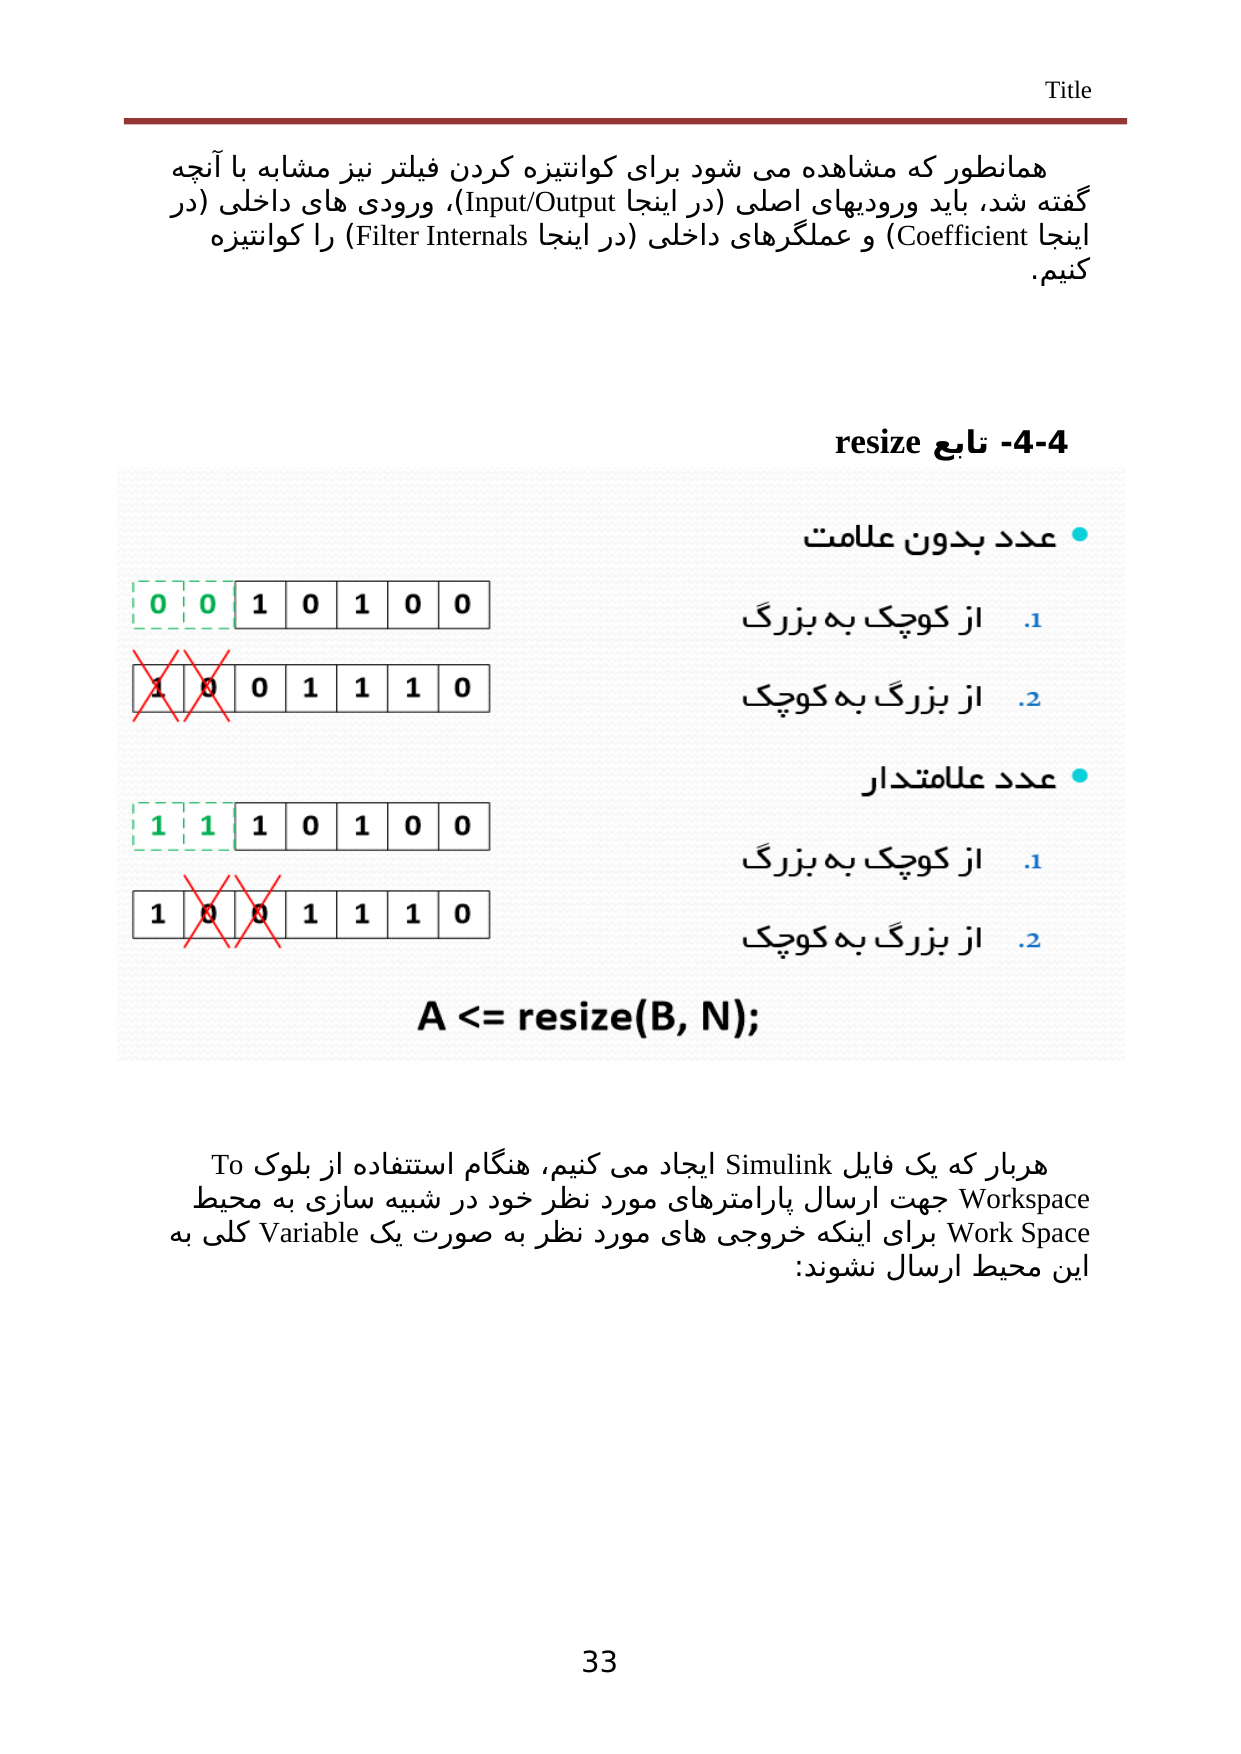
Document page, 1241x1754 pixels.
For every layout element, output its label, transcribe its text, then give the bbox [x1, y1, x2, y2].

picture [52, 150, 1172, 666]
subtitle تابع resize [150, 969, 1030, 1010]
text همانطور که مشاهده می شود برای کوانتیزه کردن فیلتر نیز مشابه با آنچه گفته شد، باید ورودیهای اصلی (در اینجا Input/Output)، ورودی های داخلی (در اینجا Coefficient) و عملگرهای داخلی (در اینجا Filter Internals) را کوانتیزه کنیم. [150, 699, 1090, 835]
